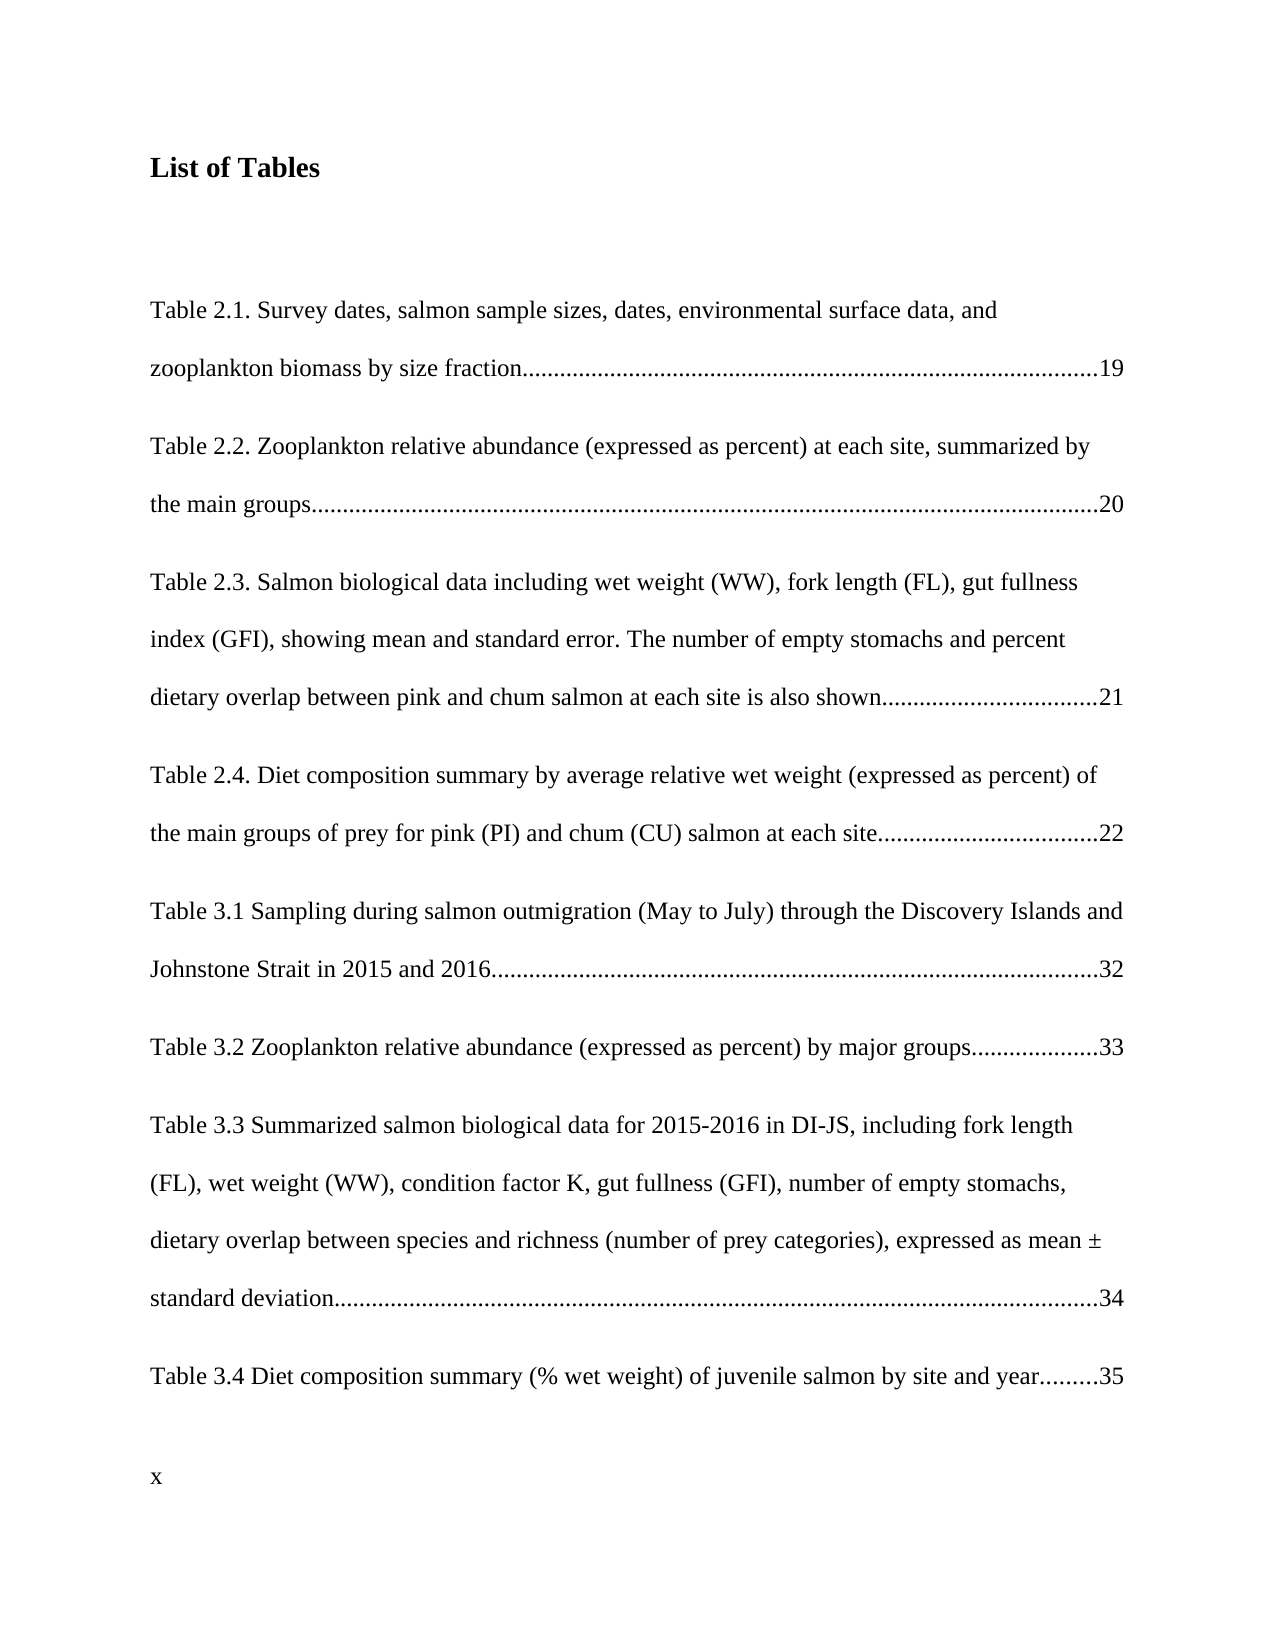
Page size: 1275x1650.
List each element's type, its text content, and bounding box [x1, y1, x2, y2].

text Table 3.3 Summarized salmon biological data for 2015-2016 in DI-JS, including fork length (FL), wet weight (WW), condition factor K, gut fullness (GFI), number of empty stomachs, dietary overlap between species and richness (number of prey categories), expressed as mean ± standard deviation. 34 [150, 1110, 1125, 1312]
text Table 3.1 Sampling during salmon outmigration (May to July) through the Discovery Islands and Johnstone Strait in 2015 and 2016. 32 [150, 896, 1125, 982]
text Table 3.2 Zooplankton relative abundance (expressed as percent) by major groups. 33 [150, 1032, 1125, 1061]
subtitle List of Tables [150, 150, 1125, 183]
text Table 3.4 Diet composition summary (% wet weight) of juvenile salmon by site and year. 35 [150, 1361, 1125, 1390]
text Table 2.1. Survey dates, salmon sample sizes, dates, environmental surface data, and zooplankton biomass by size fraction. 19 [150, 295, 1125, 382]
text Table 2.2. Zooplankton relative abundance (expressed as percent) at each site, summarized by the main groups. 20 [150, 431, 1125, 517]
text Table 2.4. Diet composition summary by average relative wet weight (expressed as percent) of the main groups of prey for pink (PI) and chum (CU) salmon at each site. 22 [150, 760, 1125, 847]
text Table 2.3. Salmon biological data including wet weight (WW), fork length (FL), gut fullness index (GFI), showing mean and standard error. The number of empty stomachs and percent dietary overlap between pink and chum salmon at each site is also shown. 21 [150, 567, 1125, 711]
